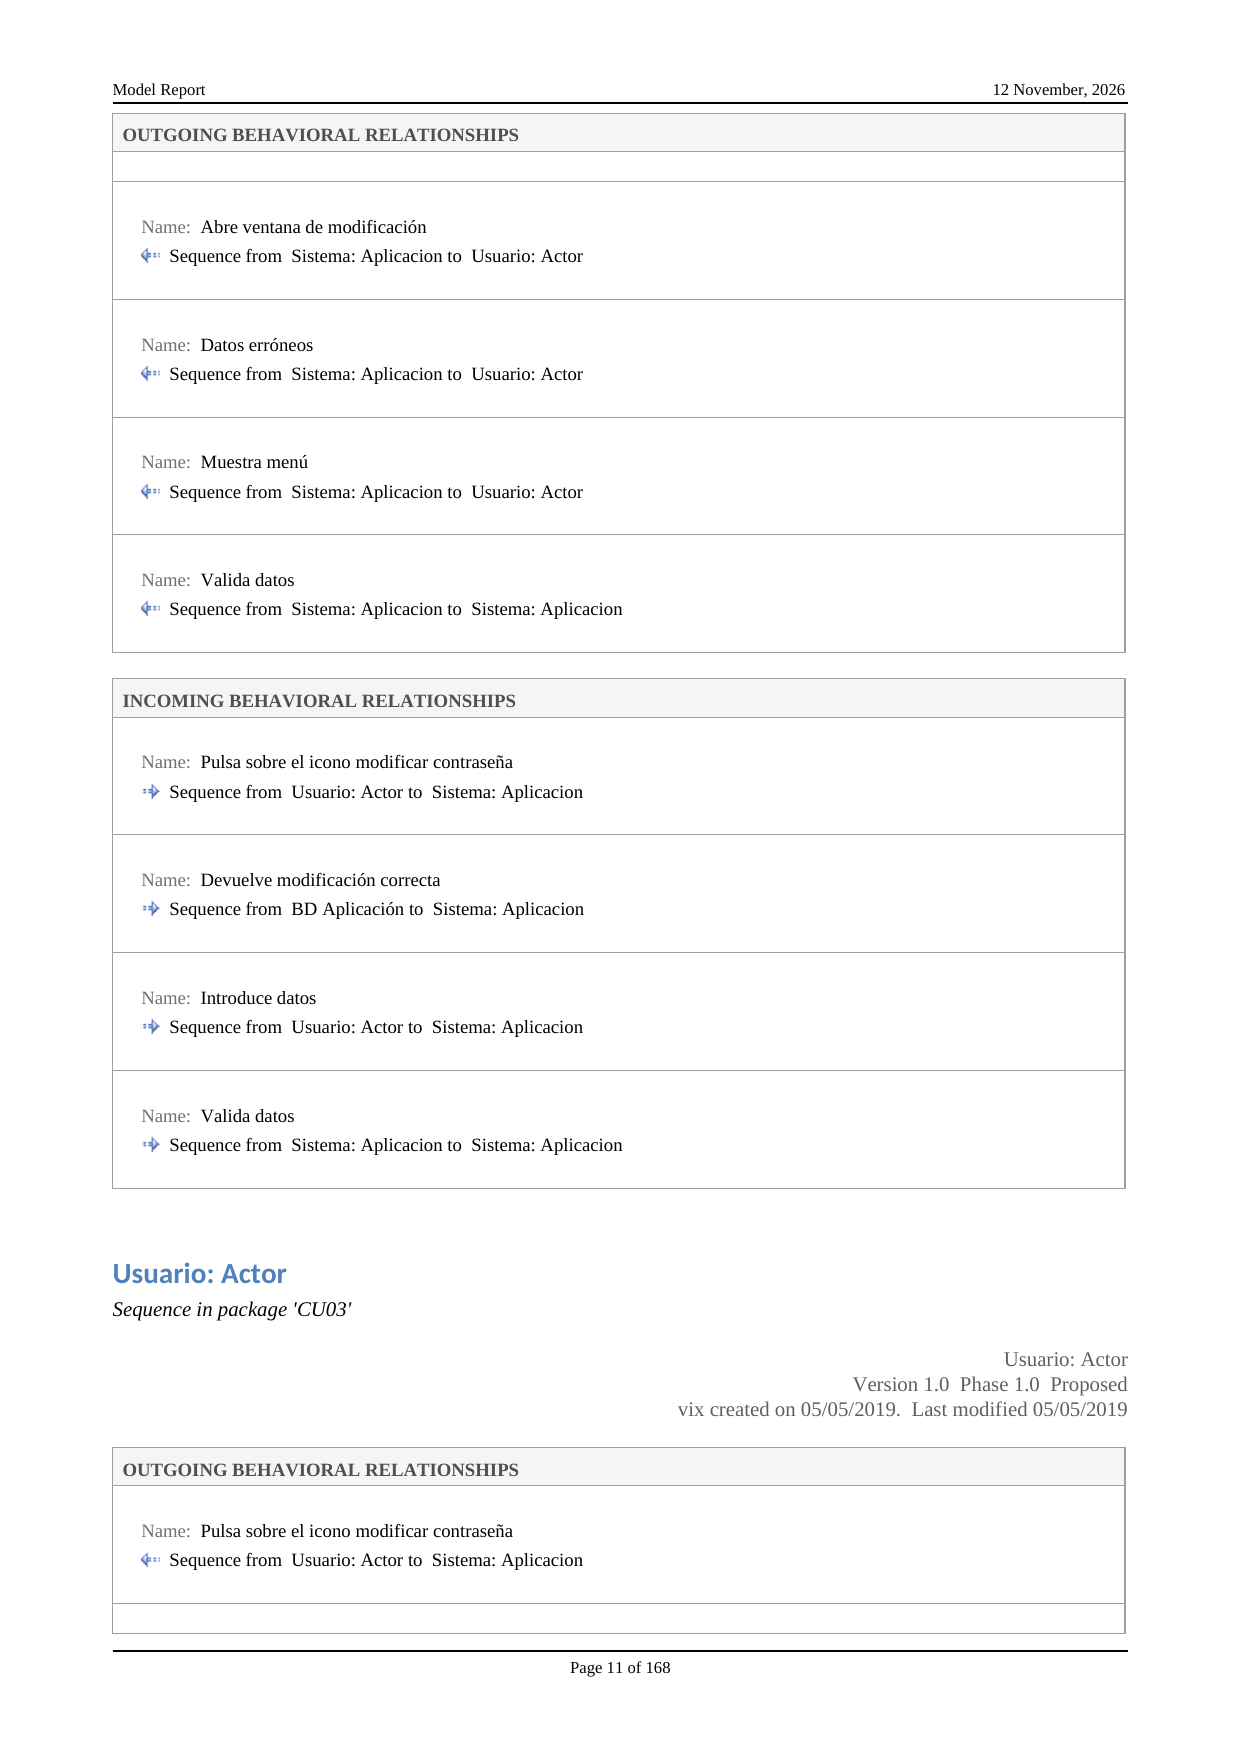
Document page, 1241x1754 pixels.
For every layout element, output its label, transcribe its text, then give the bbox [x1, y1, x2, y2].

picture [141, 1548, 160, 1567]
table_header INCOMING BEHAVIORAL RELATIONSHIPS [113, 679, 1124, 717]
table_cell Name: Pulsa sobre el icono modificar contraseña Sequence from Usuario: Actor to Sistema: Aplicacion [113, 1486, 1124, 1603]
table_header Name: Abre ventana de modificación Sequence from Sistema: Aplicacion to Usuario: Actor [113, 182, 1124, 299]
picture [141, 243, 160, 263]
table_header OUTGOING BEHAVIORAL RELATIONSHIPS [113, 114, 1124, 151]
subtitle Usuario: Actor [112, 1263, 1128, 1288]
text vix created on 05/05/2019. Last modified 05/05/2019 [112, 1397, 1128, 1422]
picture [141, 1014, 160, 1034]
table_header OUTGOING BEHAVIORAL RELATIONSHIPS [113, 1448, 1124, 1485]
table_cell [113, 152, 1124, 181]
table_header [113, 1604, 1124, 1633]
table_header Name: Datos erróneos Sequence from Sistema: Aplicacion to Usuario: Actor [113, 300, 1124, 417]
text Version 1.0 Phase 1.0 Proposed [112, 1372, 1128, 1397]
table_header Name: Muestra menú Sequence from Sistema: Aplicacion to Usuario: Actor [113, 418, 1124, 534]
table_header Name: Valida datos Sequence from Sistema: Aplicacion to Sistema: Aplicacion [113, 535, 1124, 652]
picture [141, 479, 160, 499]
picture [141, 1132, 160, 1152]
picture [141, 897, 160, 916]
table_header Name: Devuelve modificación correcta Sequence from BD Aplicación to Sistema: Aplicacion [113, 835, 1124, 952]
table_cell Name: Pulsa sobre el icono modificar contraseña Sequence from Usuario: Actor to Sistema: Aplicacion [113, 718, 1124, 834]
table_header Name: Introduce datos Sequence from Usuario: Actor to Sistema: Aplicacion [113, 953, 1124, 1070]
picture [141, 779, 160, 799]
picture [141, 597, 160, 616]
table_header Name: Valida datos Sequence from Sistema: Aplicacion to Sistema: Aplicacion [113, 1071, 1124, 1187]
text Sequence in package 'CU03' [112, 1297, 1128, 1322]
text Usuario: Actor [112, 1347, 1128, 1372]
picture [141, 361, 160, 381]
